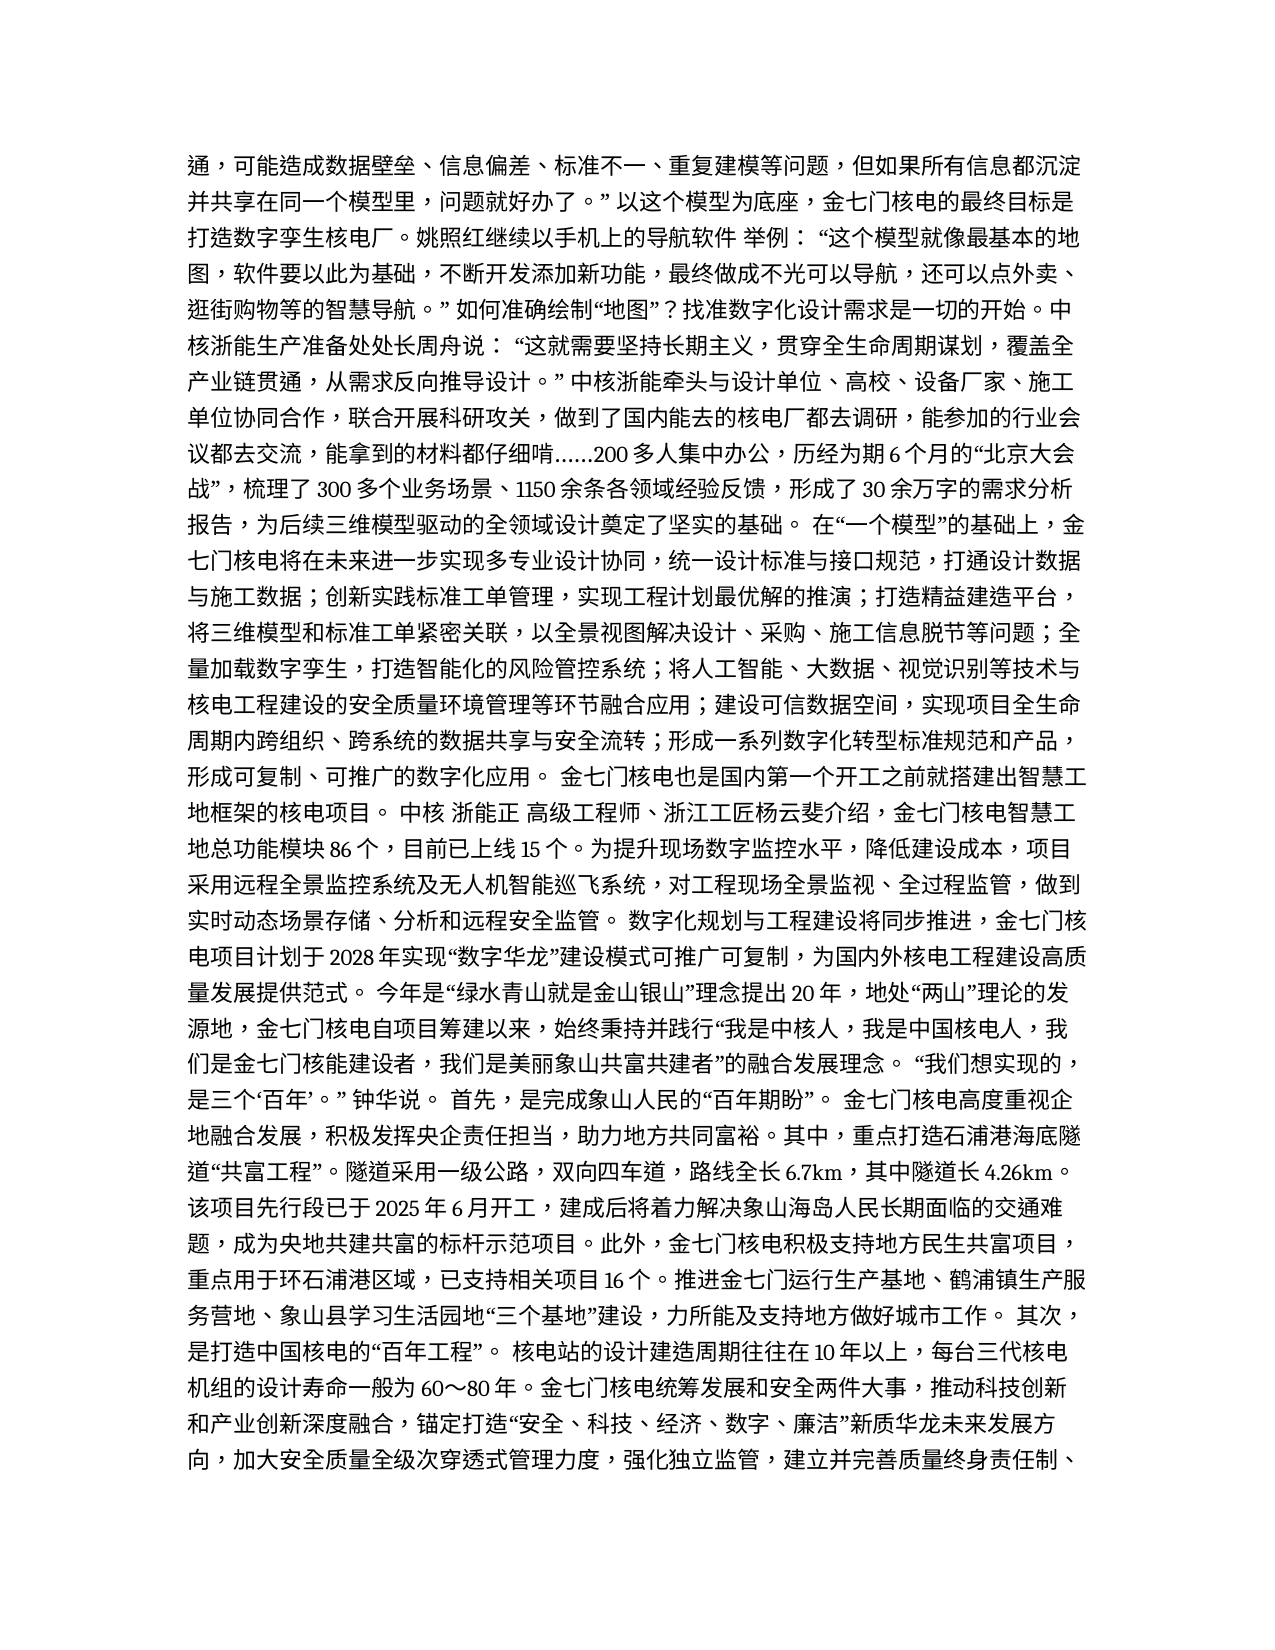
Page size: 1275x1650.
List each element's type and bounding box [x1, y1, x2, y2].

text [187, 150, 1087, 1475]
